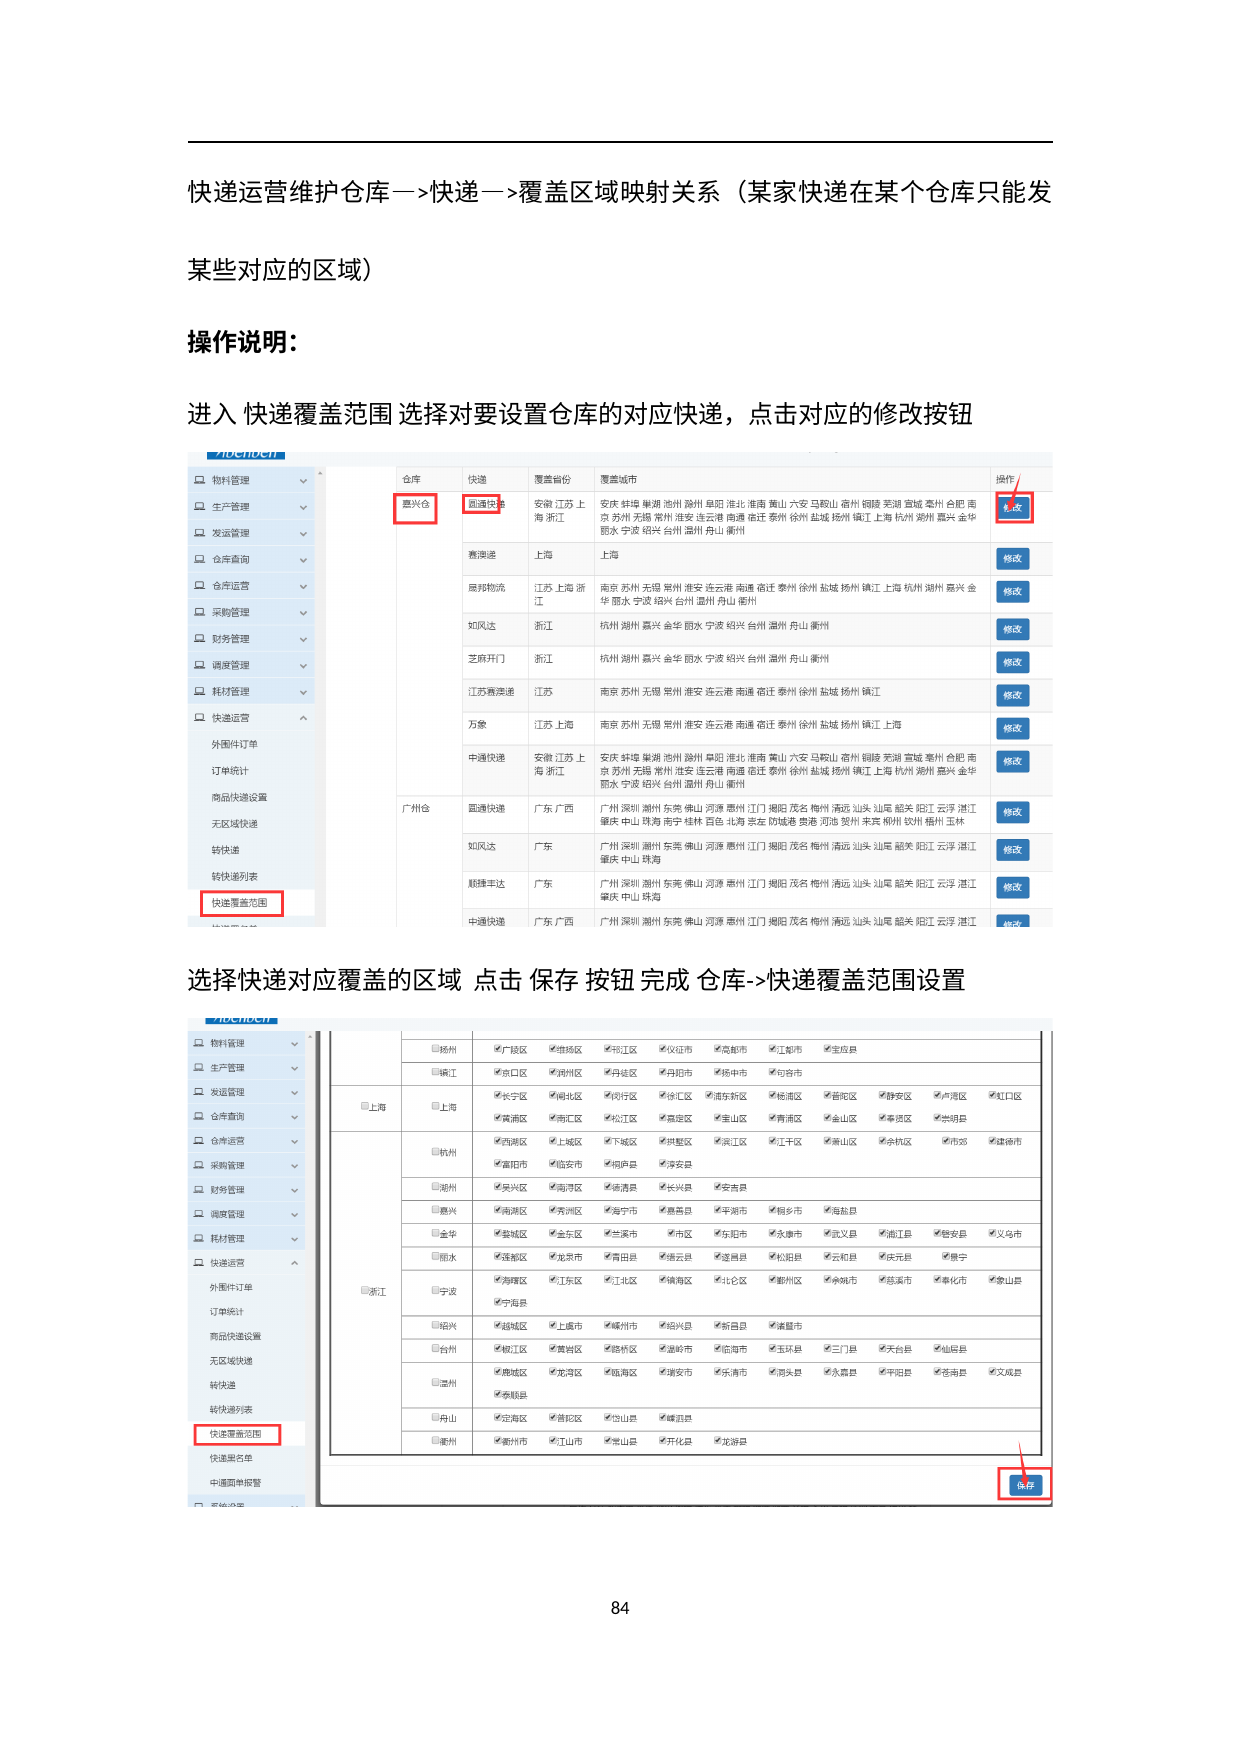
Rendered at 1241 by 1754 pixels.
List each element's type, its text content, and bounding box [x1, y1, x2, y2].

picture [187, 452, 1053, 927]
picture [187, 1018, 1053, 1507]
text 操作说明： [187, 308, 1053, 373]
text 选择快递对应覆盖的区域 点击 保存 按钮 完成 仓库->快递覆盖范围设置 [187, 946, 1053, 1011]
text 快递运营维护仓库—>快递—>覆盖区域映射关系（某家快递在某个仓库只能发某些对应的区域） [187, 158, 1053, 301]
text 进入 快递覆盖范围 选择对要设置仓库的对应快递，点击对应的修改按钮 [187, 380, 1053, 445]
